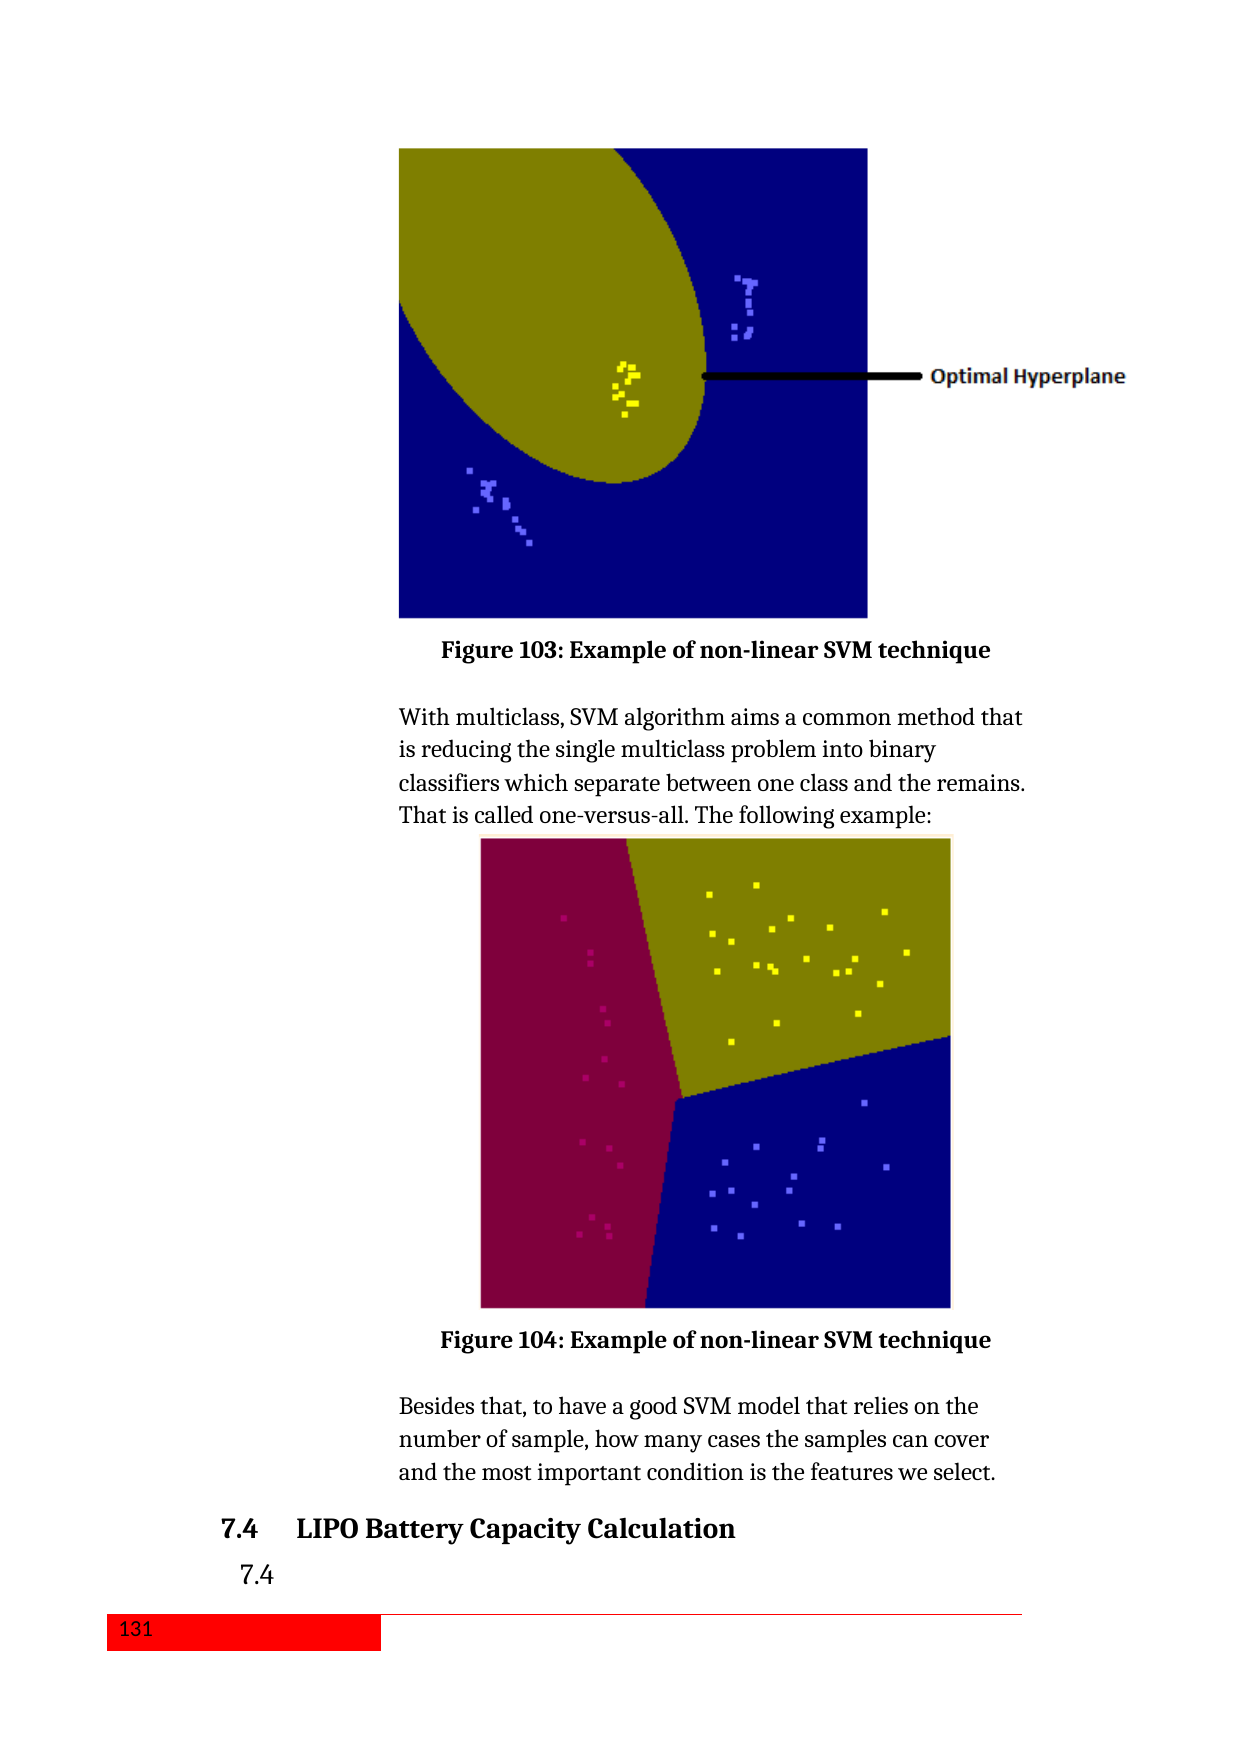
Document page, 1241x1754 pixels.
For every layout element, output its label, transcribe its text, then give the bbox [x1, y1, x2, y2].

text With multiclass, SVM algorithm aims a common method that is reducing the single multiclass problem into binary classifiers which separate between one class and the remains. That is called one-versus-all. The following example: [399, 702, 1033, 830]
text Besides that, to have a good SVM model that relies on the number of sample, how many cases the samples can cover and the most important condition is the features we select. [399, 1392, 1033, 1487]
text Figure 104: Example of non-linear SVM technique [399, 1326, 1033, 1355]
picture [398, 147, 1130, 620]
subtitle LIPO Battery Capacity Calculation [221, 1512, 1033, 1546]
picture [478, 834, 954, 1310]
text Figure 103: Example of non-linear SVM technique [399, 636, 1033, 665]
